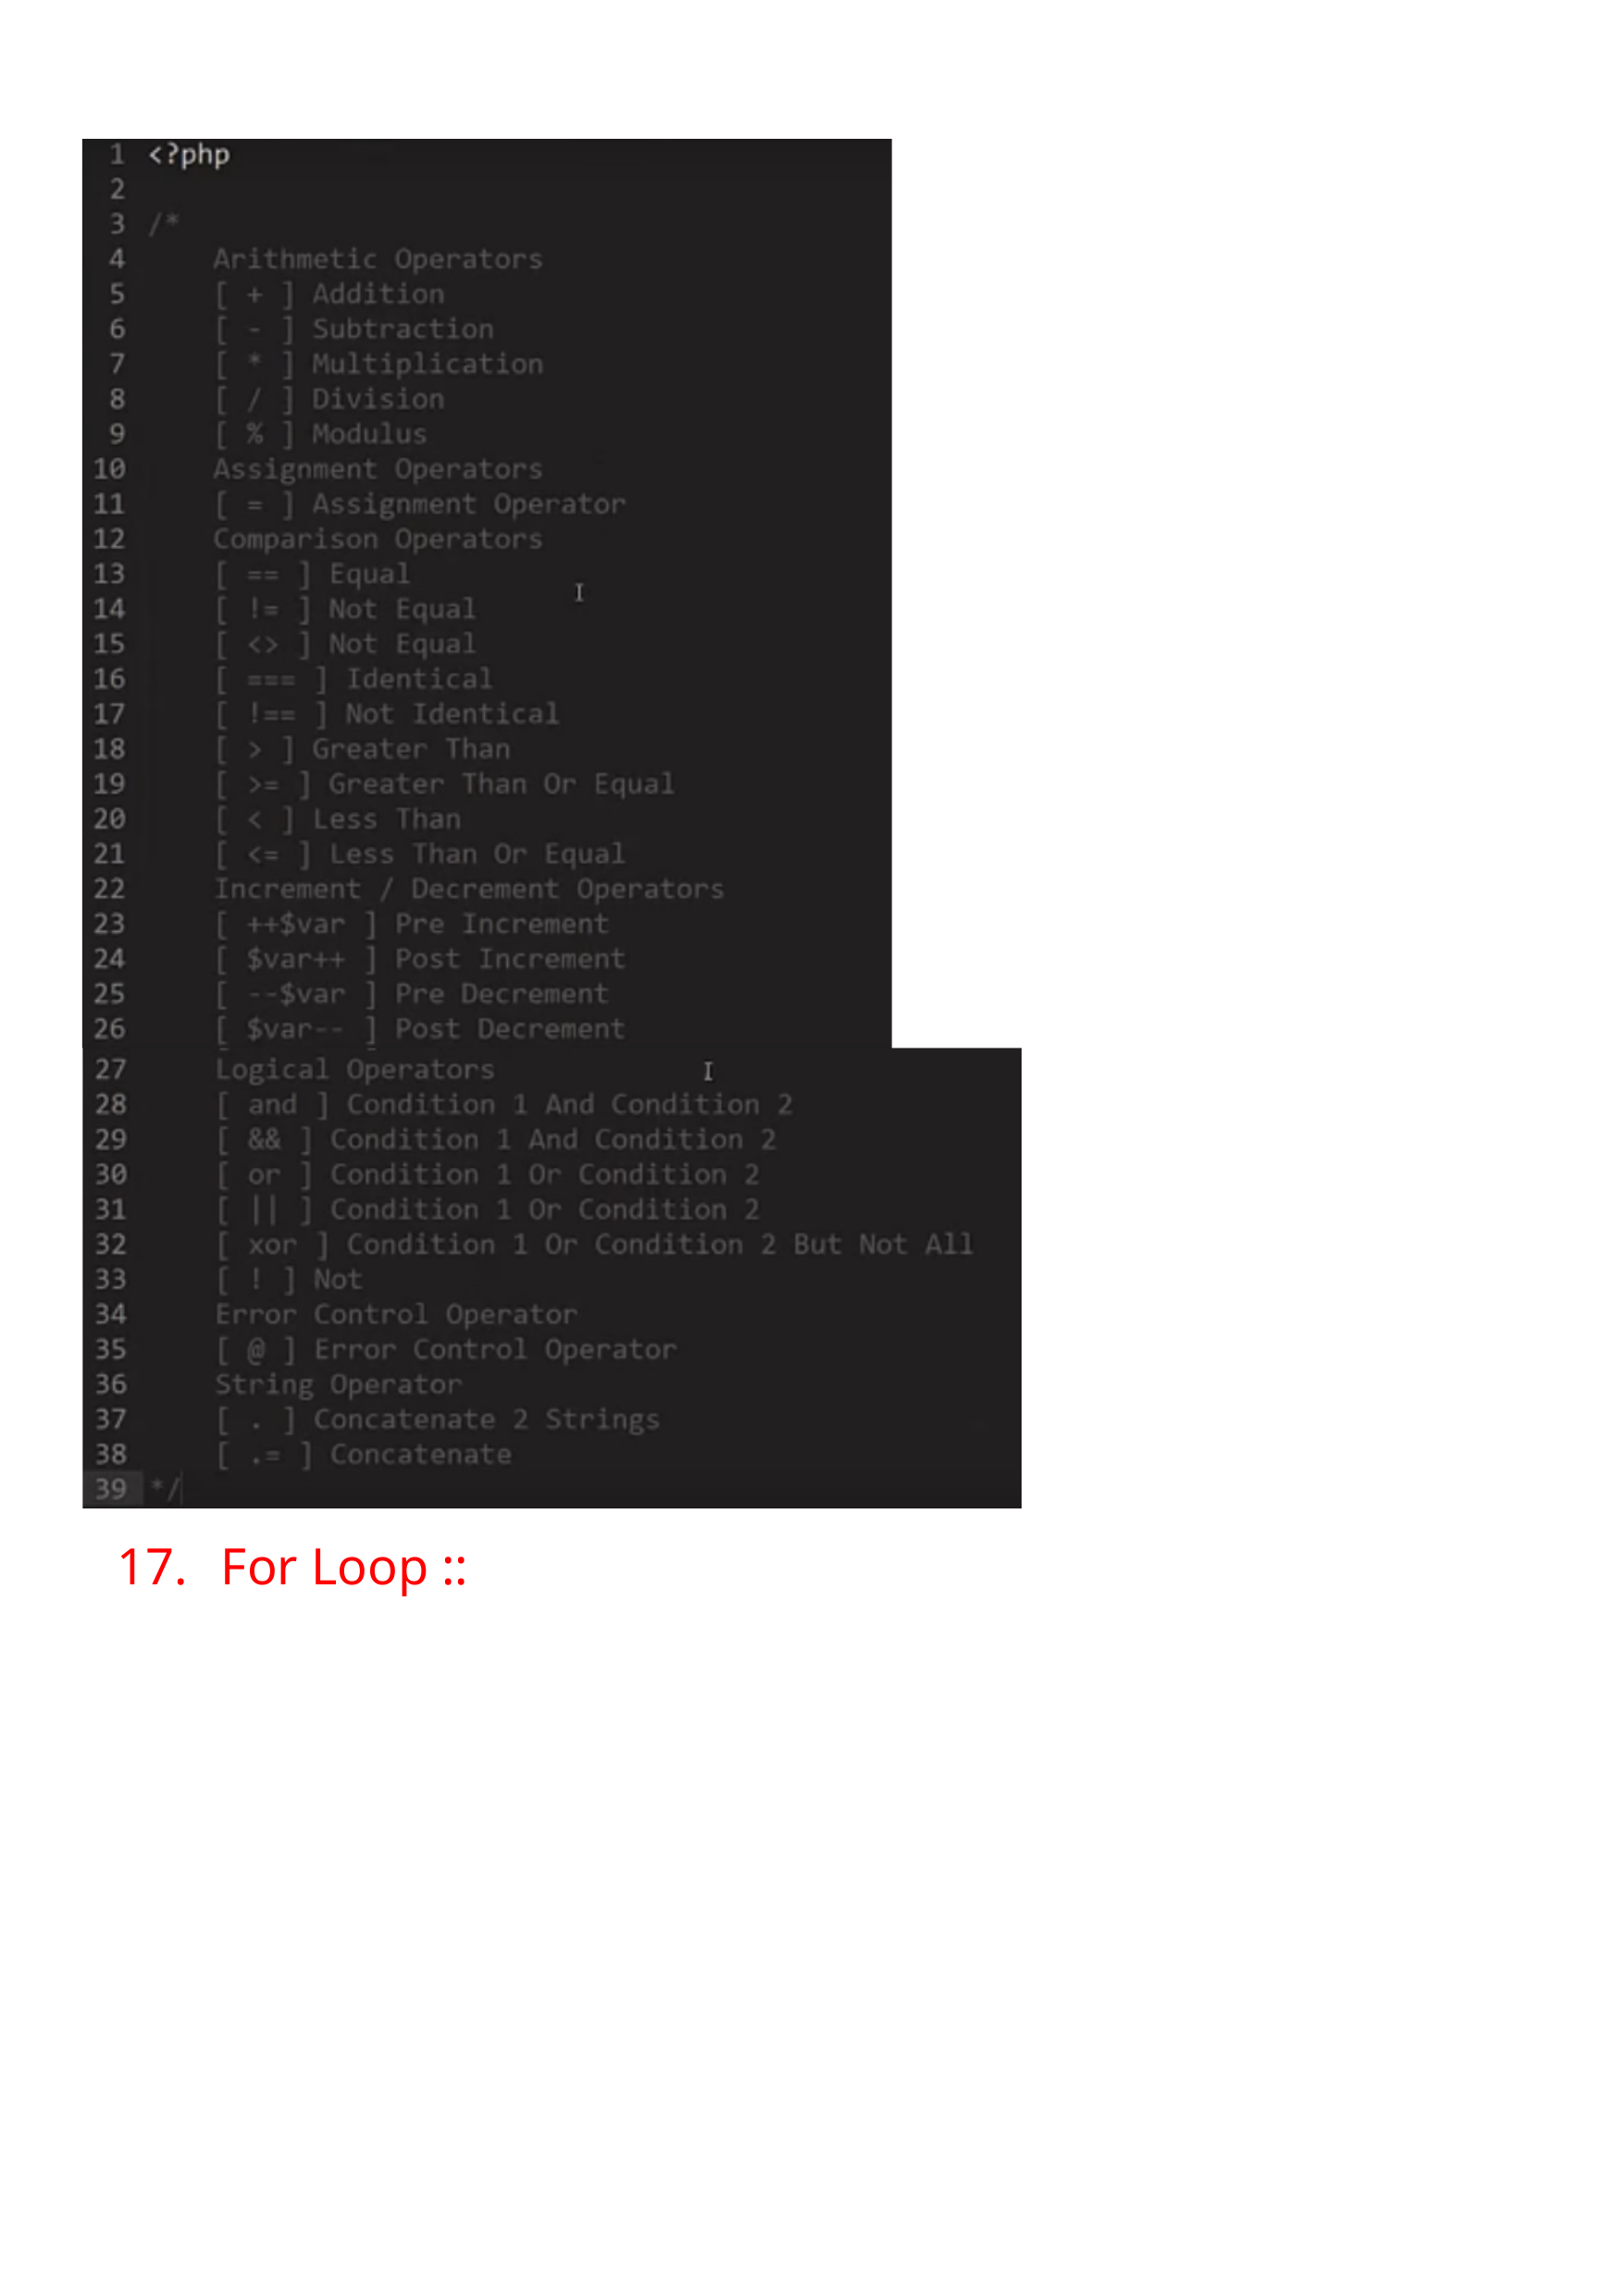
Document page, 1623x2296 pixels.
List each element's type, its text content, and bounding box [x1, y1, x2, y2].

picture [81, 139, 1022, 1508]
list For Loop :: [117, 1531, 1541, 1599]
